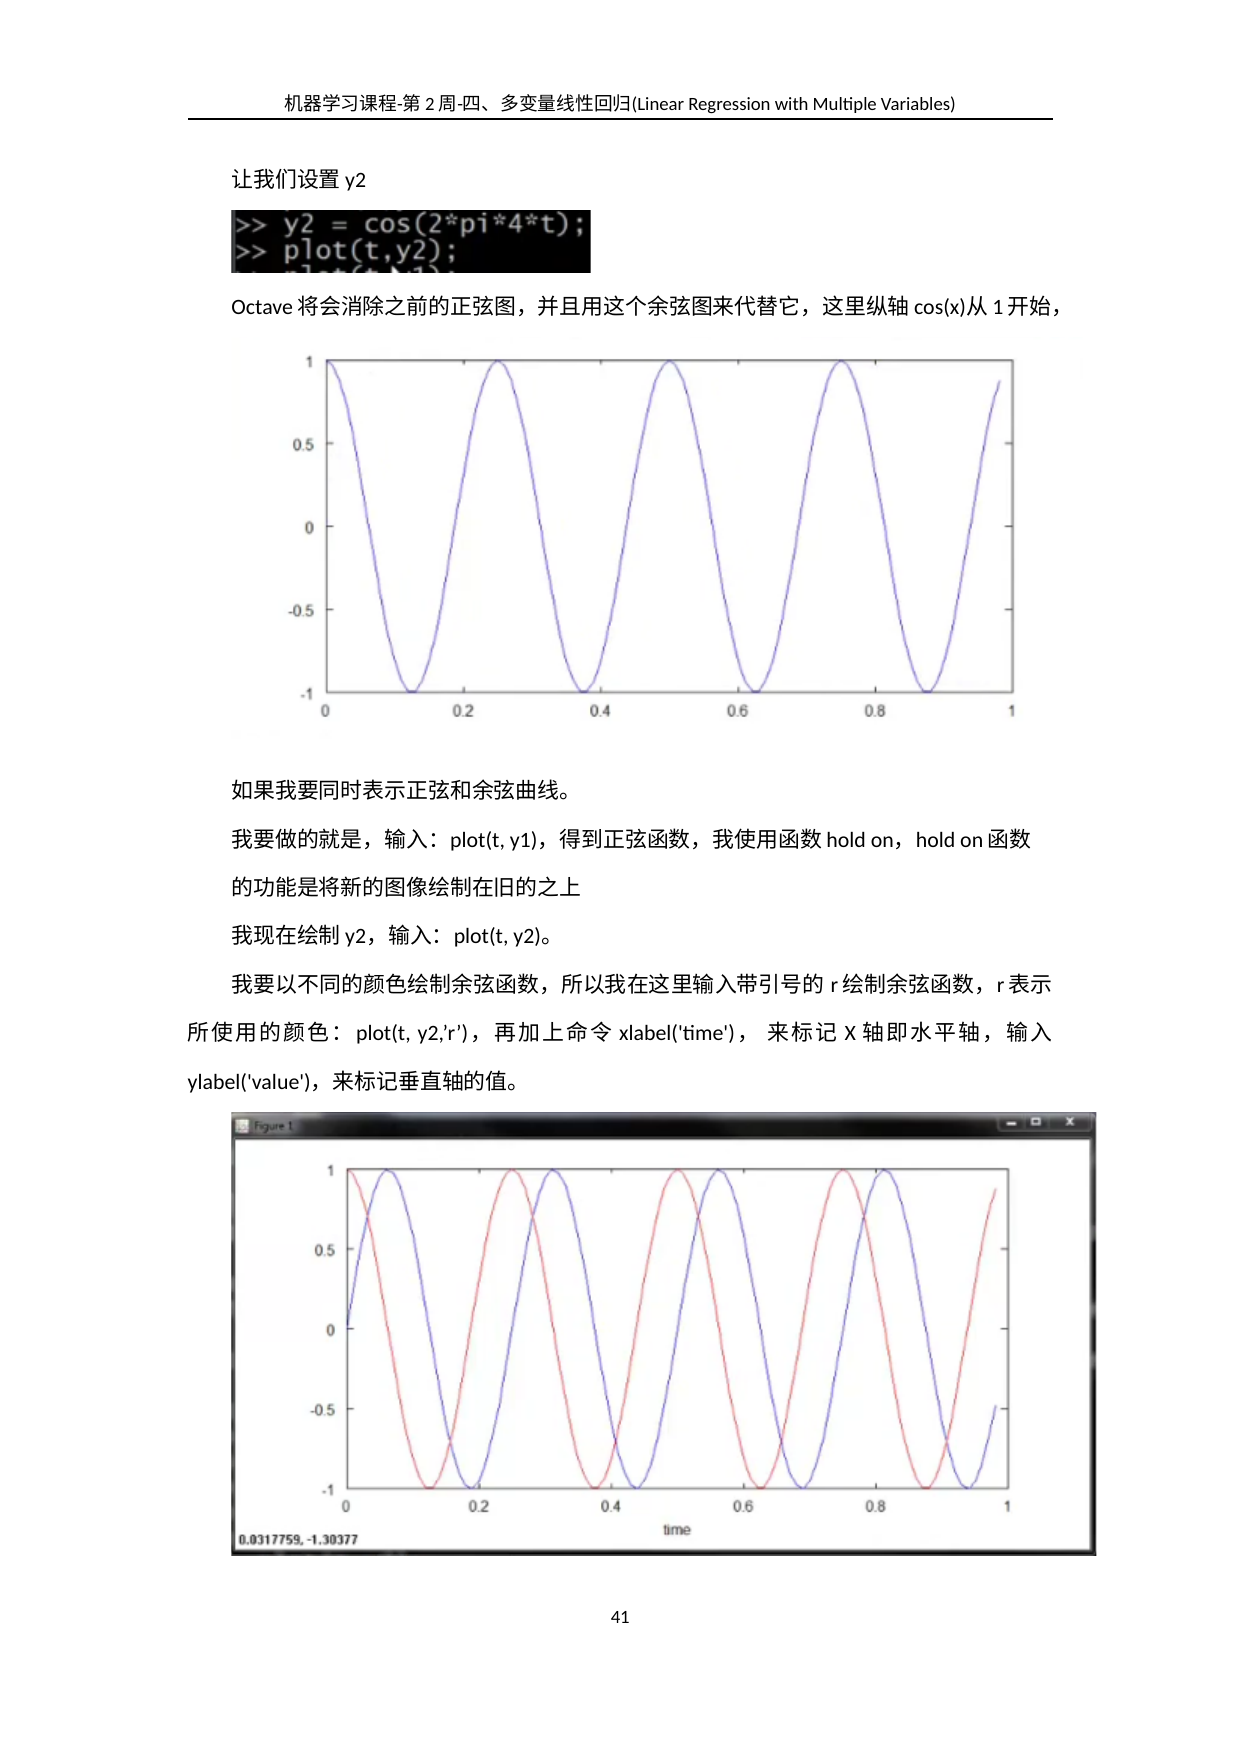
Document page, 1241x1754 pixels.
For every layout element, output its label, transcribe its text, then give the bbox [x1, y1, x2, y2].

text 让我们设置y2 [187, 162, 1053, 194]
text Octave将会消除之前的正弦图，并且用这个余弦图来代替它，这里纵轴cos(x)从1开始， [187, 289, 1053, 321]
text 我现在绘制y2，输入：plot(t, y2)。 [187, 918, 1053, 950]
text 的功能是将新的图像绘制在旧的之上 [187, 869, 1053, 902]
picture [231, 210, 591, 273]
text 我要做的就是，输入：plot(t, y1)，得到正弦函数，我使用函数hold on，hold on函数 [187, 821, 1053, 854]
picture [231, 337, 1083, 739]
picture [231, 1112, 1097, 1556]
text 我要以不同的颜色绘制余弦函数，所以我在这里输入带引号的r绘制余弦函数，r表示所使用的颜色：plot(t, y2,’r’)，再加上命令xlabel('time')， 来标记X轴即水平轴，输入ylabel('value')，来标记垂直轴的值。 [187, 966, 1053, 1096]
text 如果我要同时表示正弦和余弦曲线。 [187, 773, 1053, 805]
